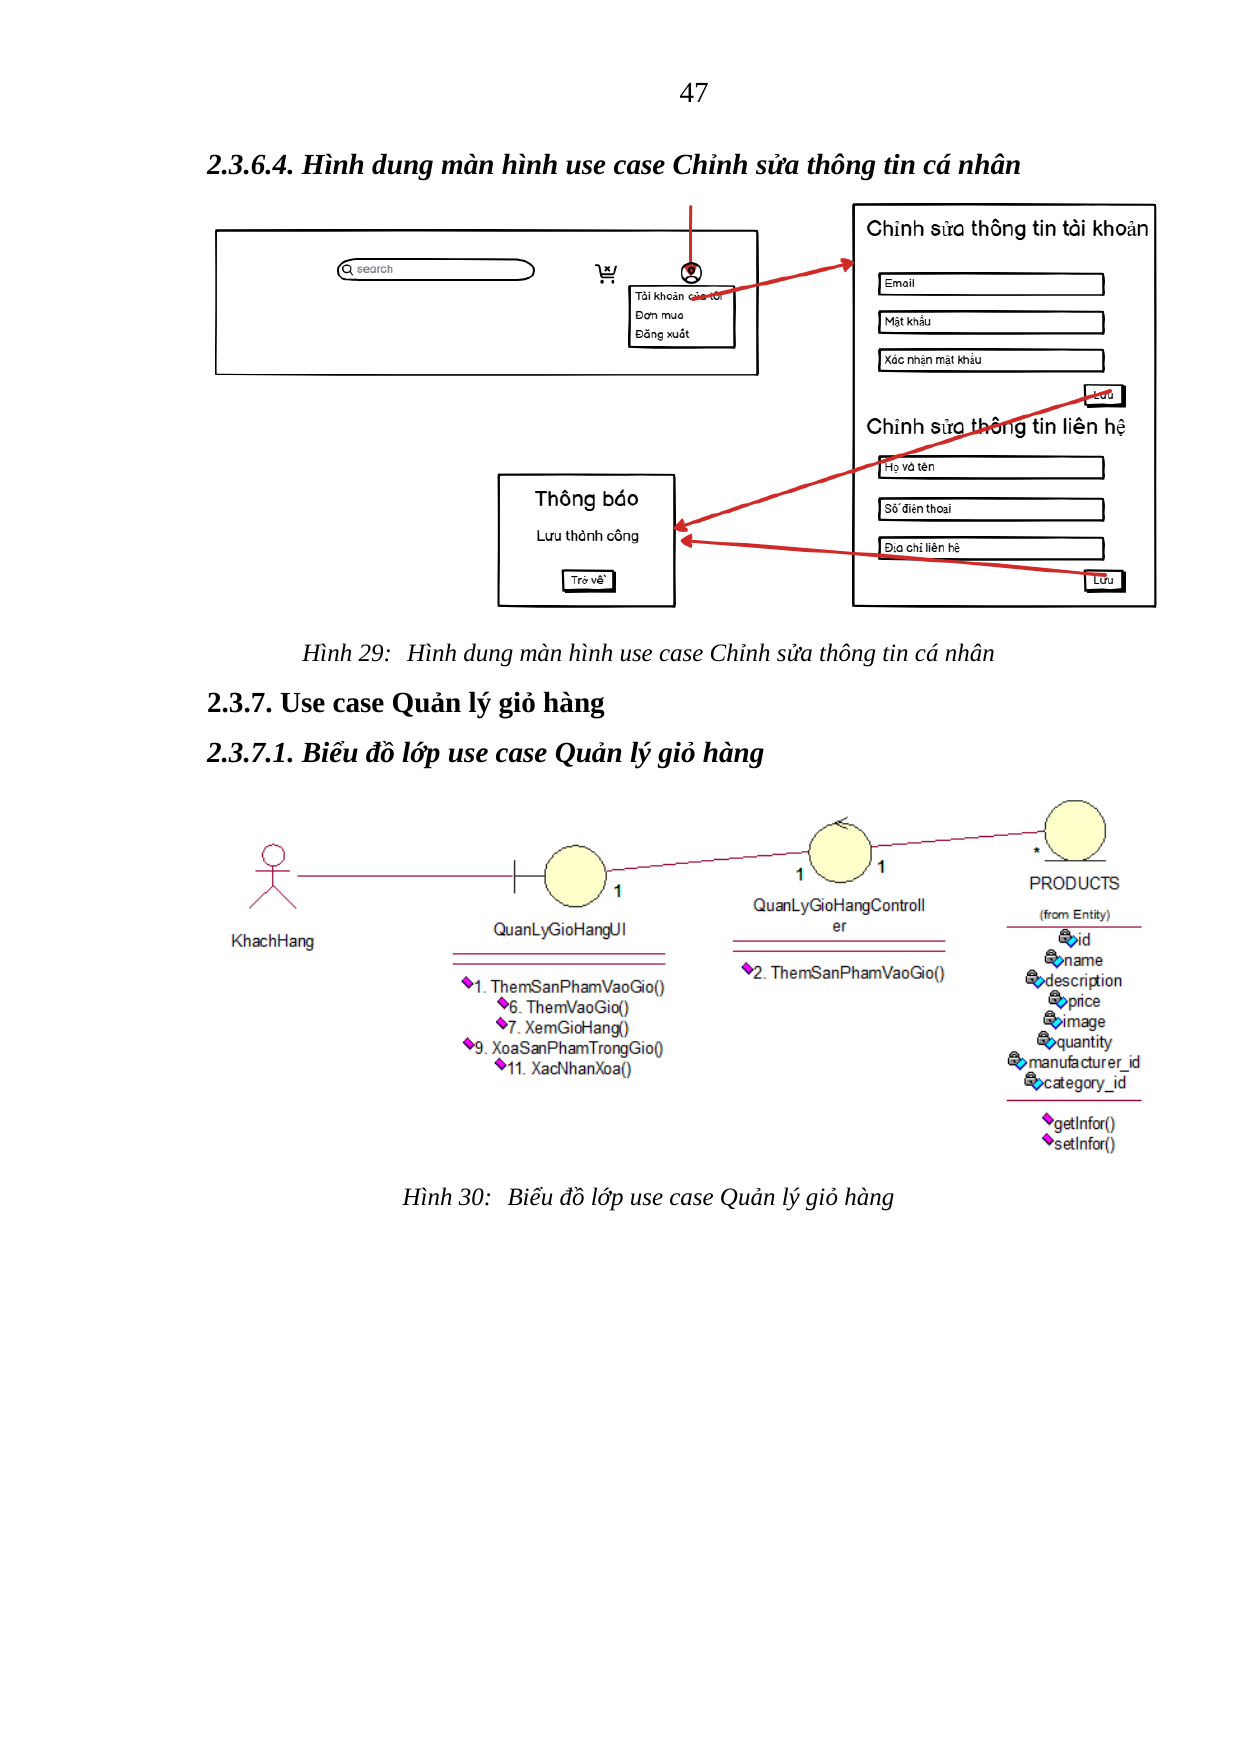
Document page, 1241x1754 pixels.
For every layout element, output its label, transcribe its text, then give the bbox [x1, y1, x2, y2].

subtitle 2.3.7.1. Biểu đồ lớp use case Quản lý giỏ hàng [207, 736, 1122, 769]
subtitle 2.3.6.4. Hình dung màn hình use case Chỉnh sửa thông tin cá nhân [207, 147, 1122, 181]
subtitle 2.3.7. Use case Quản lý giỏ hàng [207, 685, 1122, 719]
picture [206, 197, 1157, 622]
text Hình dung màn hình use case Chỉnh sửa thông tin cá nhân [207, 638, 1122, 667]
picture [206, 785, 1157, 1165]
text Biểu đồ lớp use case Quản lý giỏ hàng [207, 1182, 1122, 1210]
